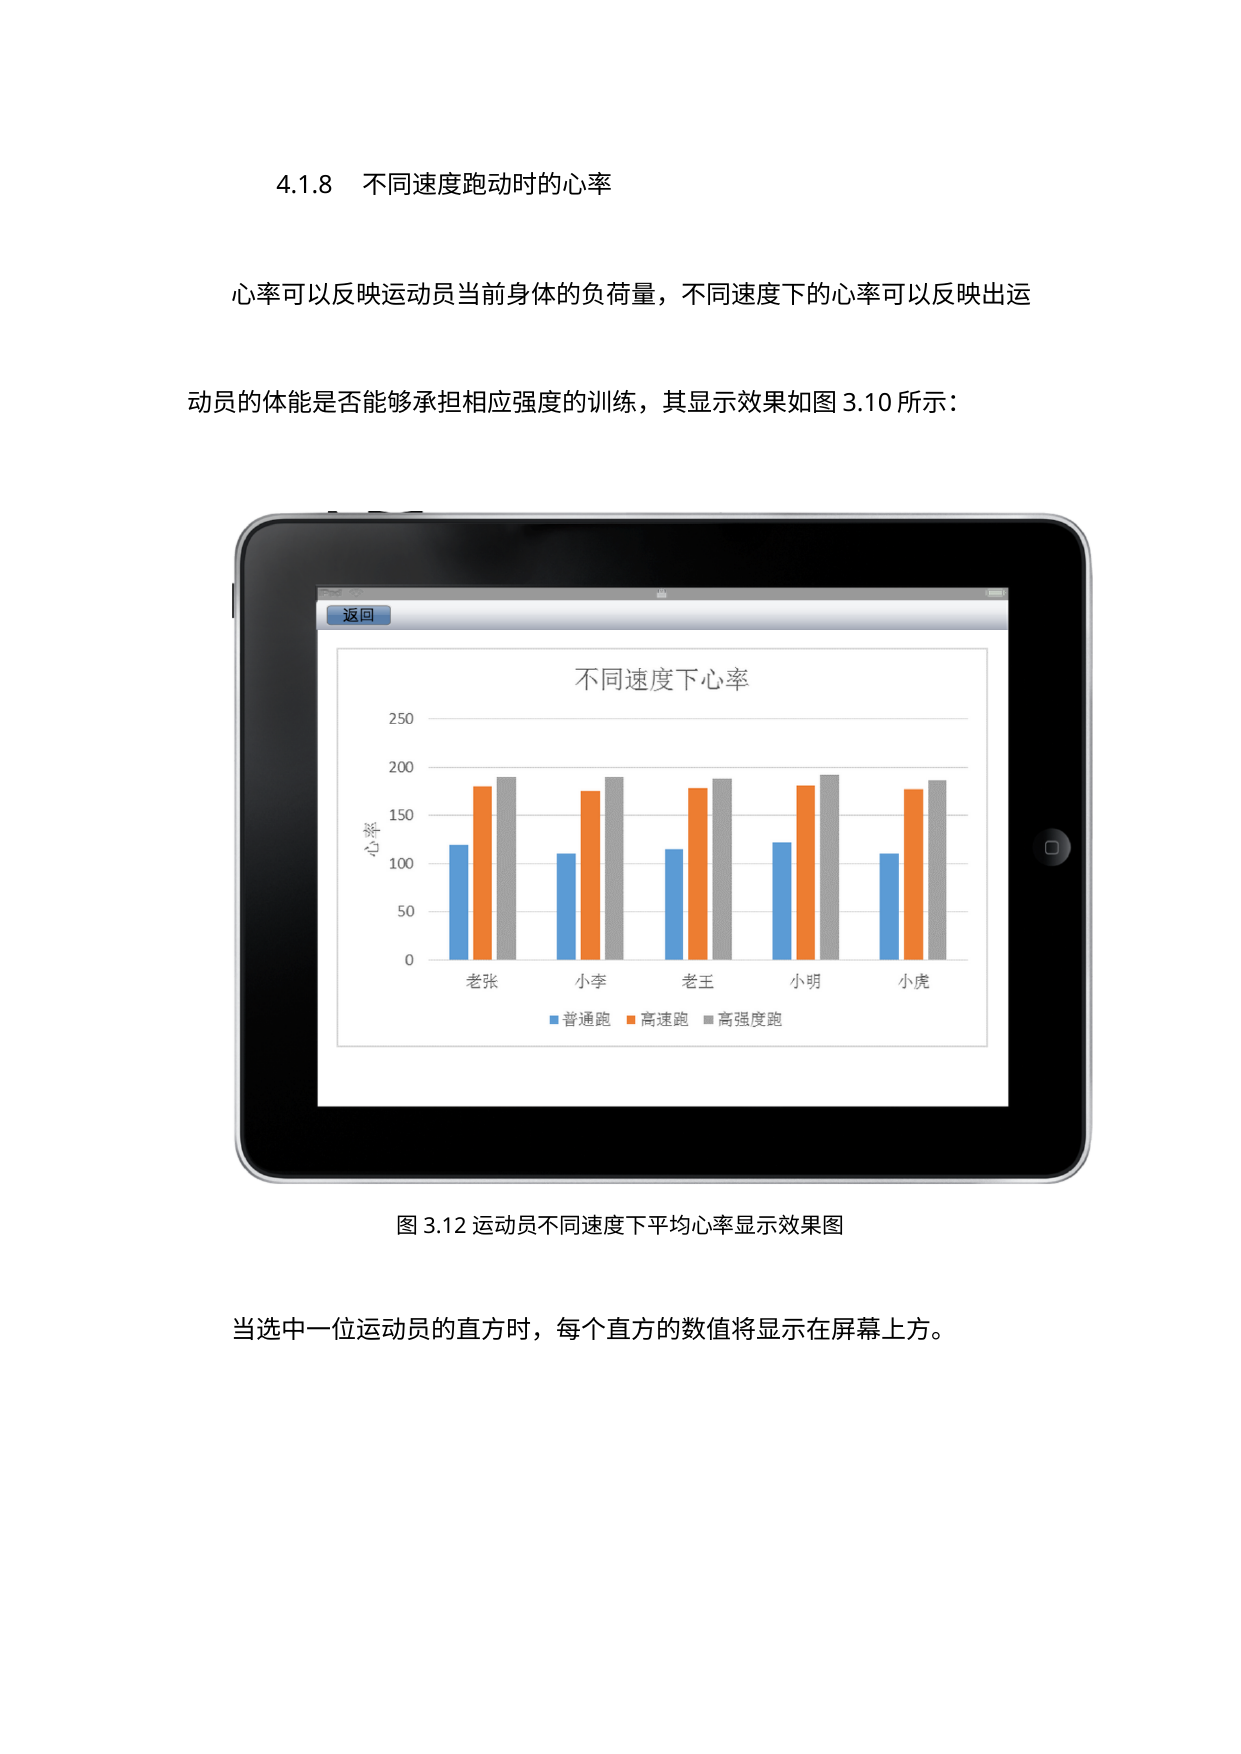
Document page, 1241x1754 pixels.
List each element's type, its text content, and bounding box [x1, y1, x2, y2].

text 当选中一位运动员的直方时，每个直方的数值将显示在屏幕上方。 [187, 1295, 1053, 1360]
subtitle 不同速度跑动时的心率 [276, 150, 1053, 215]
text 心率可以反映运动员当前身体的负荷量，不同速度下的心率可以反映出运动员的体能是否能够承担相应强度的训练，其显示效果如图3.10所示： [187, 260, 1053, 433]
picture [231, 511, 1097, 1186]
